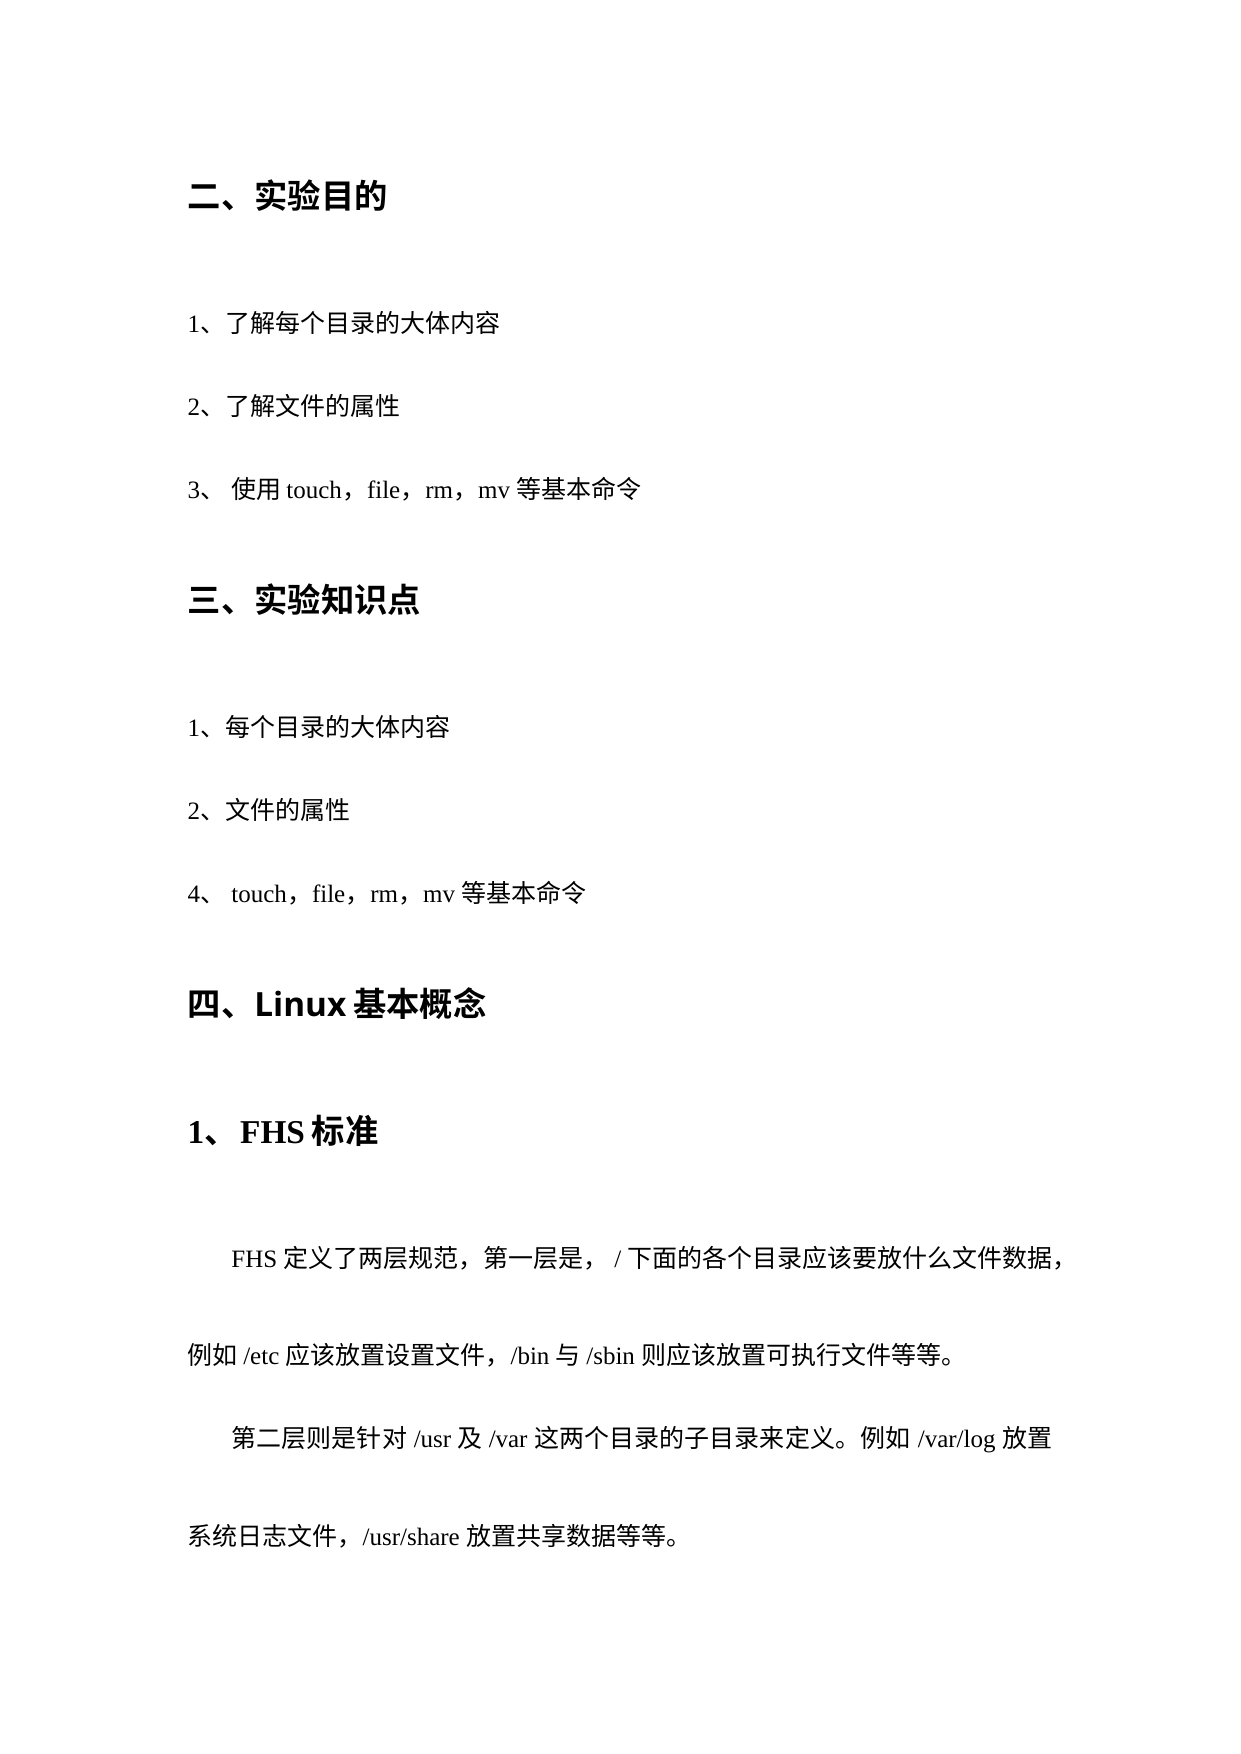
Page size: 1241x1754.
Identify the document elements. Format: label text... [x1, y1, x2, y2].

text 1、每个目录的大体内容 [187, 693, 1053, 758]
text 1、了解每个目录的大体内容 [187, 289, 1053, 354]
subtitle 四、Linux基本概念 [187, 969, 1053, 1034]
text 第二层则是针对 /usr 及 /var 这两个目录的子目录来定义。例如 /var/log 放置系统日志文件，/usr/share 放置共享数据等等。 [187, 1404, 1053, 1567]
subtitle FHS标准 [187, 1097, 1053, 1162]
text 2、文件的属性 [187, 776, 1053, 841]
subtitle 二、实验目的 [187, 162, 1053, 227]
list touch，file，rm，mv 等基本命令 [187, 859, 1053, 924]
subtitle 三、实验知识点 [187, 566, 1053, 631]
list 使用touch，file，rm，mv 等基本命令 [187, 455, 1053, 520]
text FHS 定义了两层规范，第一层是， / 下面的各个目录应该要放什么文件数据，例如 /etc 应该放置设置文件，/bin 与 /sbin 则应该放置可执行文件等等。 [187, 1224, 1053, 1386]
text 2、了解文件的属性 [187, 372, 1053, 437]
